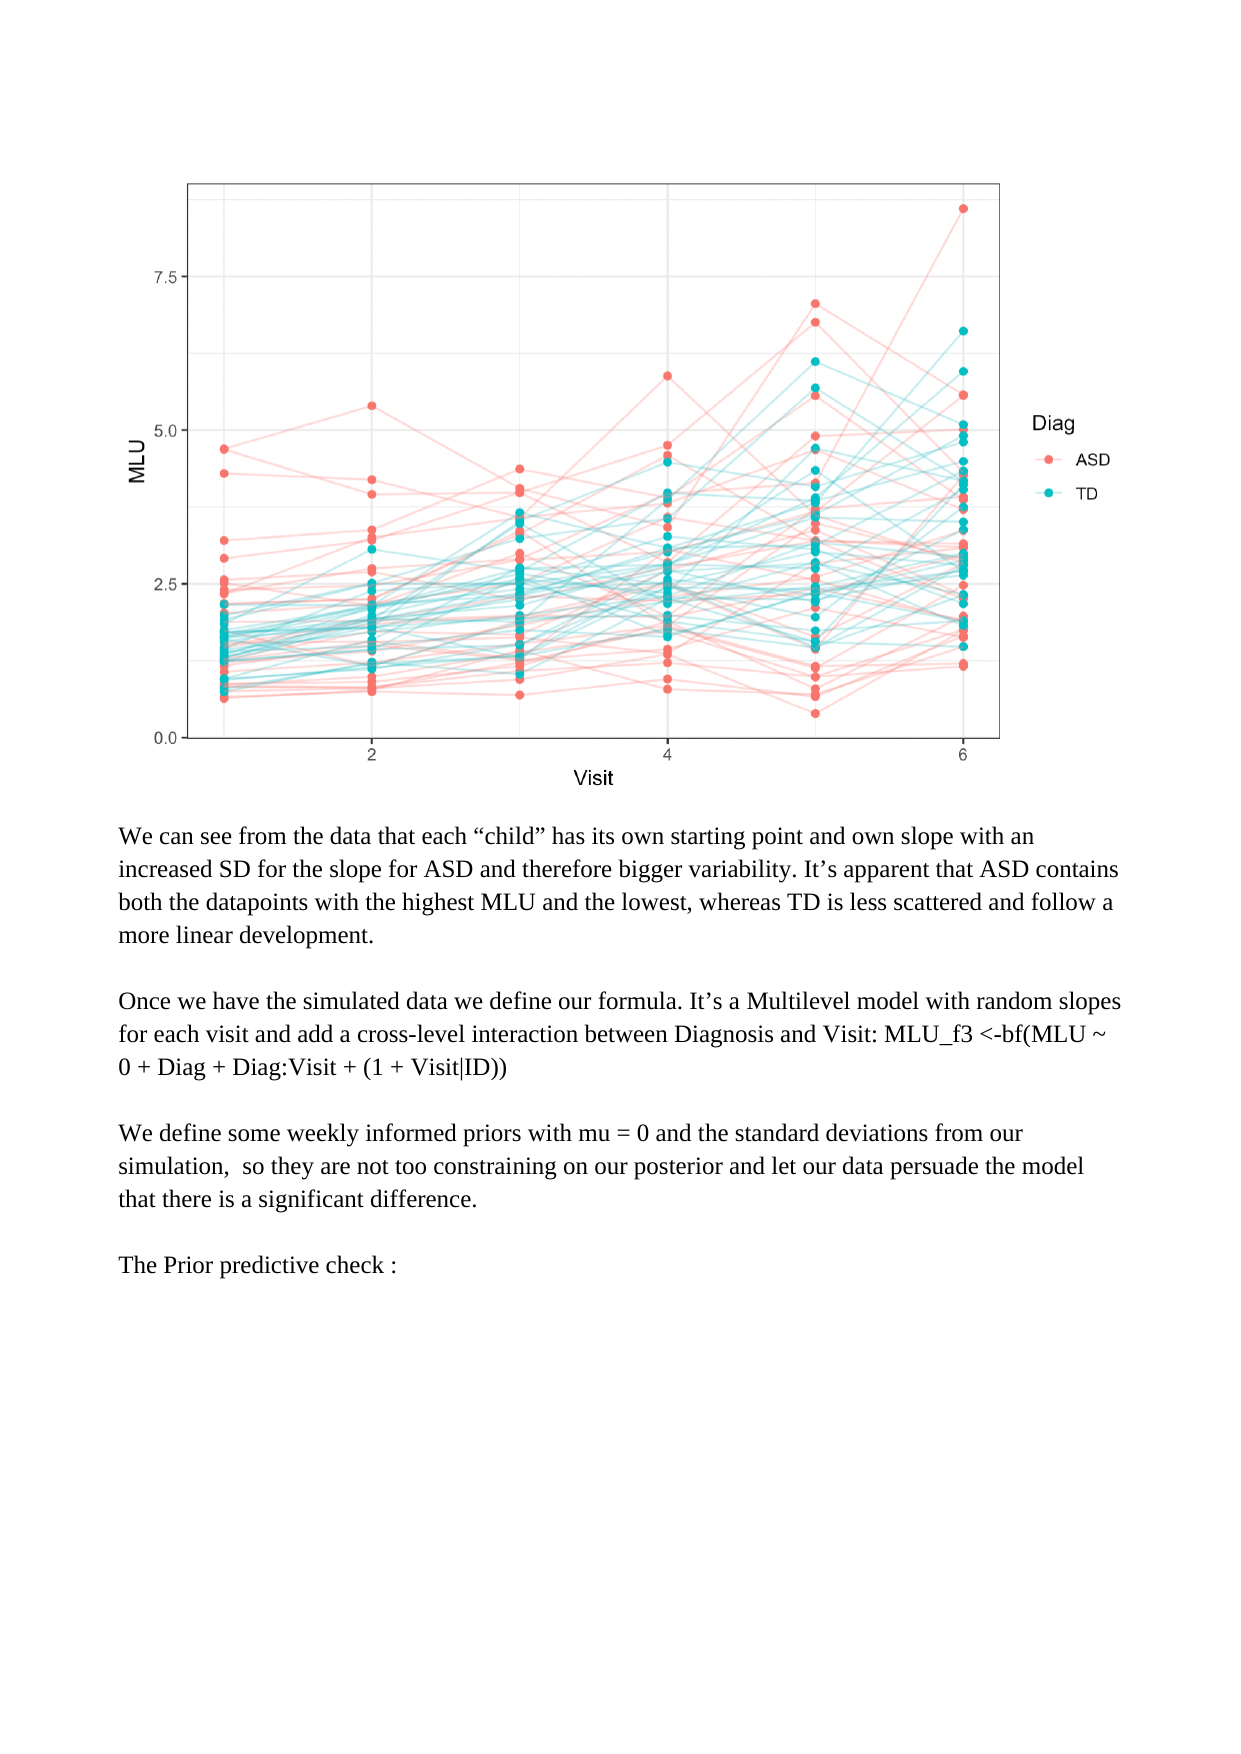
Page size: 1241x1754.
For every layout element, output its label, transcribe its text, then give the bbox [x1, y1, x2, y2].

text Once we have the simulated data we define our formula. It’s a Multilevel model with random slopes for each visit and add a cross-level interaction between Diagnosis and Visit: MLU_f3 <-bf(MLU ~ 0 + Diag + Diag:Visit + (1 + Visit|ID)) [118, 986, 1122, 1081]
text The Prior predictive check : [118, 1250, 1122, 1279]
text We define some weekly informed priors with mu = 0 and the standard deviations from our simulation, so they are not too constraining on our posterior and let our data persuade the model that there is a significant difference. [118, 1118, 1122, 1213]
text We can see from the data that each “child” has its own starting point and own slope with an increased SD for the slope for ASD and therefore bigger variability. It’s apparent that ASD contains both the datapoints with the highest MLU and the lowest, whereas TD is less scattered and follow a more linear development. [118, 821, 1122, 948]
picture [118, 177, 1123, 792]
